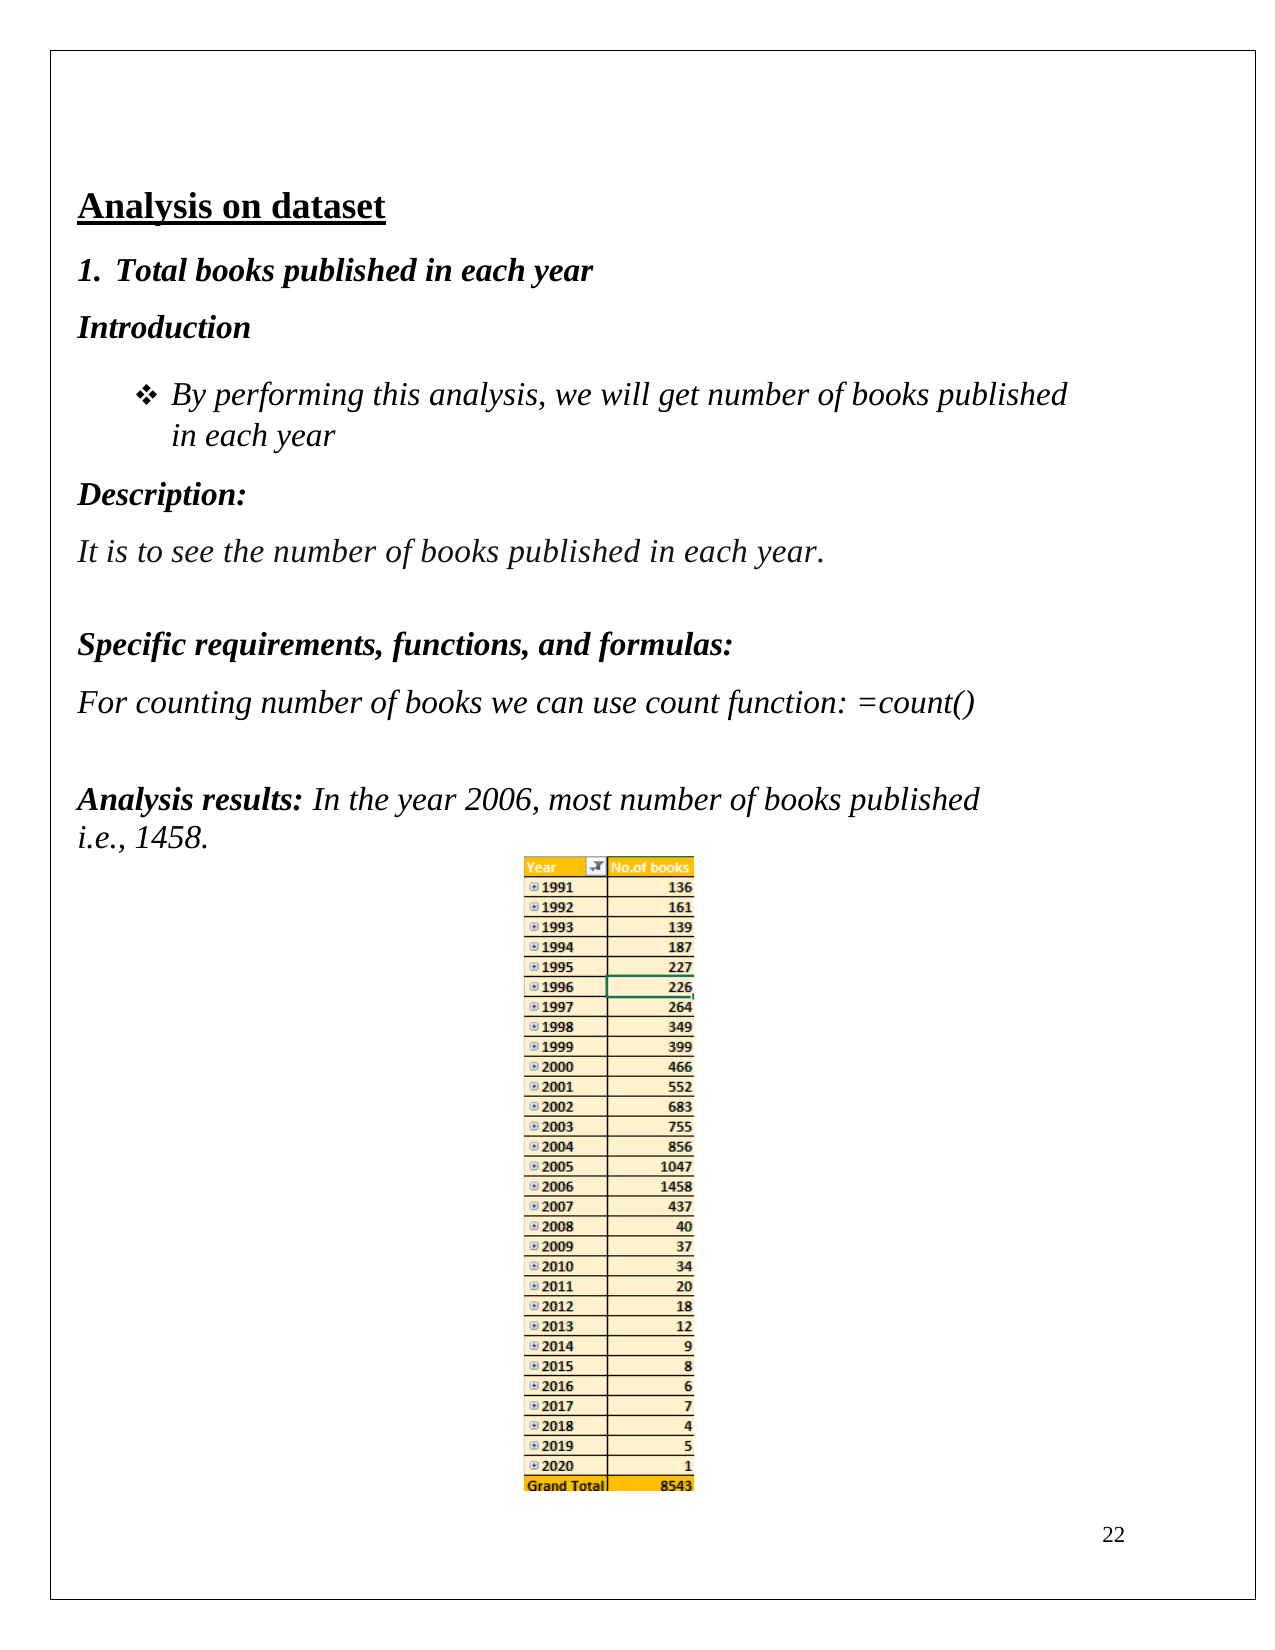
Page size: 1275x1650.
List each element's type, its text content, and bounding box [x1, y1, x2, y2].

subtitle Description: [77, 474, 1255, 512]
subtitle Specific requirements, functions, and formulas: [77, 624, 1255, 663]
text It is to see the number of books published in each year. [77, 531, 1212, 569]
list By performing this analysis, we will get number of books published in each year [133, 374, 1068, 454]
list Total books published in each year Introduction [77, 250, 725, 346]
text Analysis on dataset [77, 183, 1255, 227]
text For counting number of books we can use count function: =count() [77, 683, 1255, 721]
text Analysis results: In the year 2006, most number of books published i.e., 1458. [77, 779, 1028, 856]
picture [523, 856, 695, 1491]
